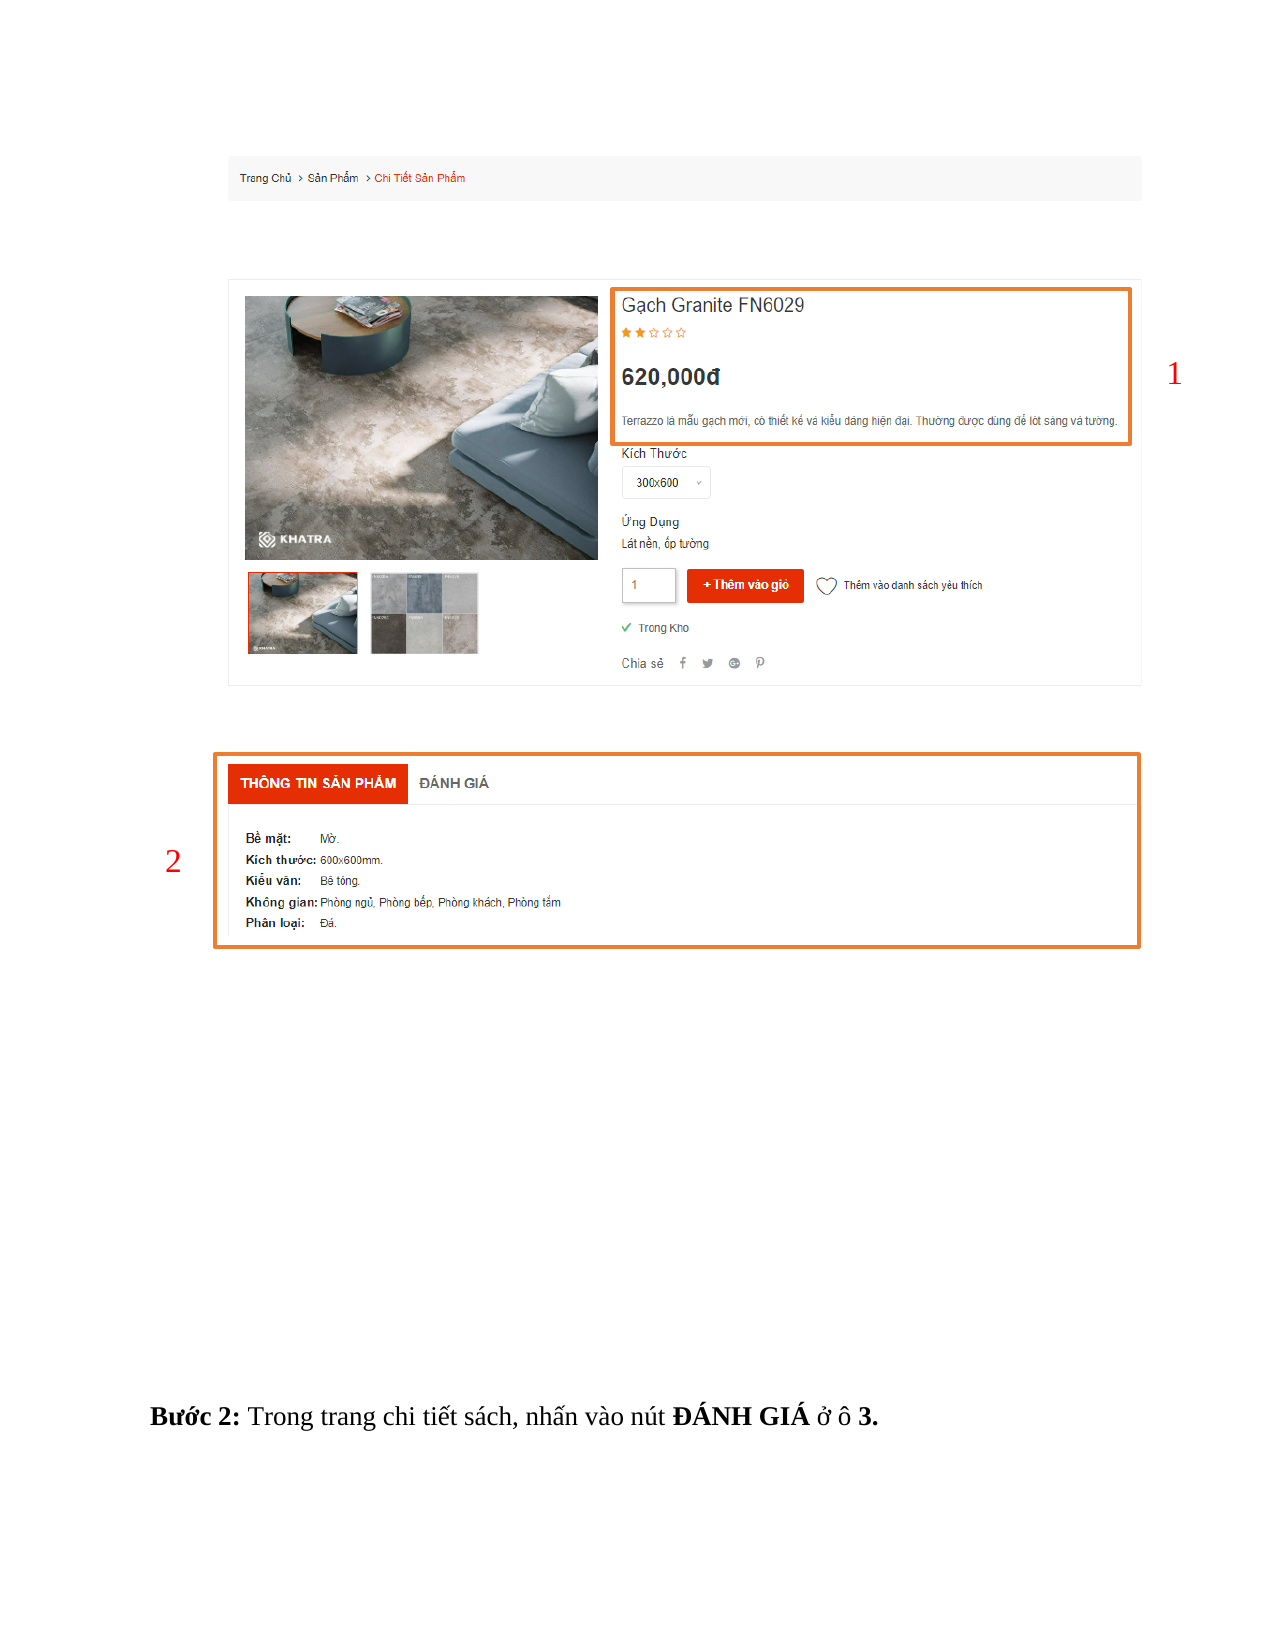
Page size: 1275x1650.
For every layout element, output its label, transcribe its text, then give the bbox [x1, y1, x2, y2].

picture [217, 756, 1137, 936]
picture [195, 150, 1170, 936]
text Bước 2: Trong trang chi tiết sách, nhấn vào nút ĐÁNH GIÁ ở ô 3. [150, 1400, 1125, 1432]
